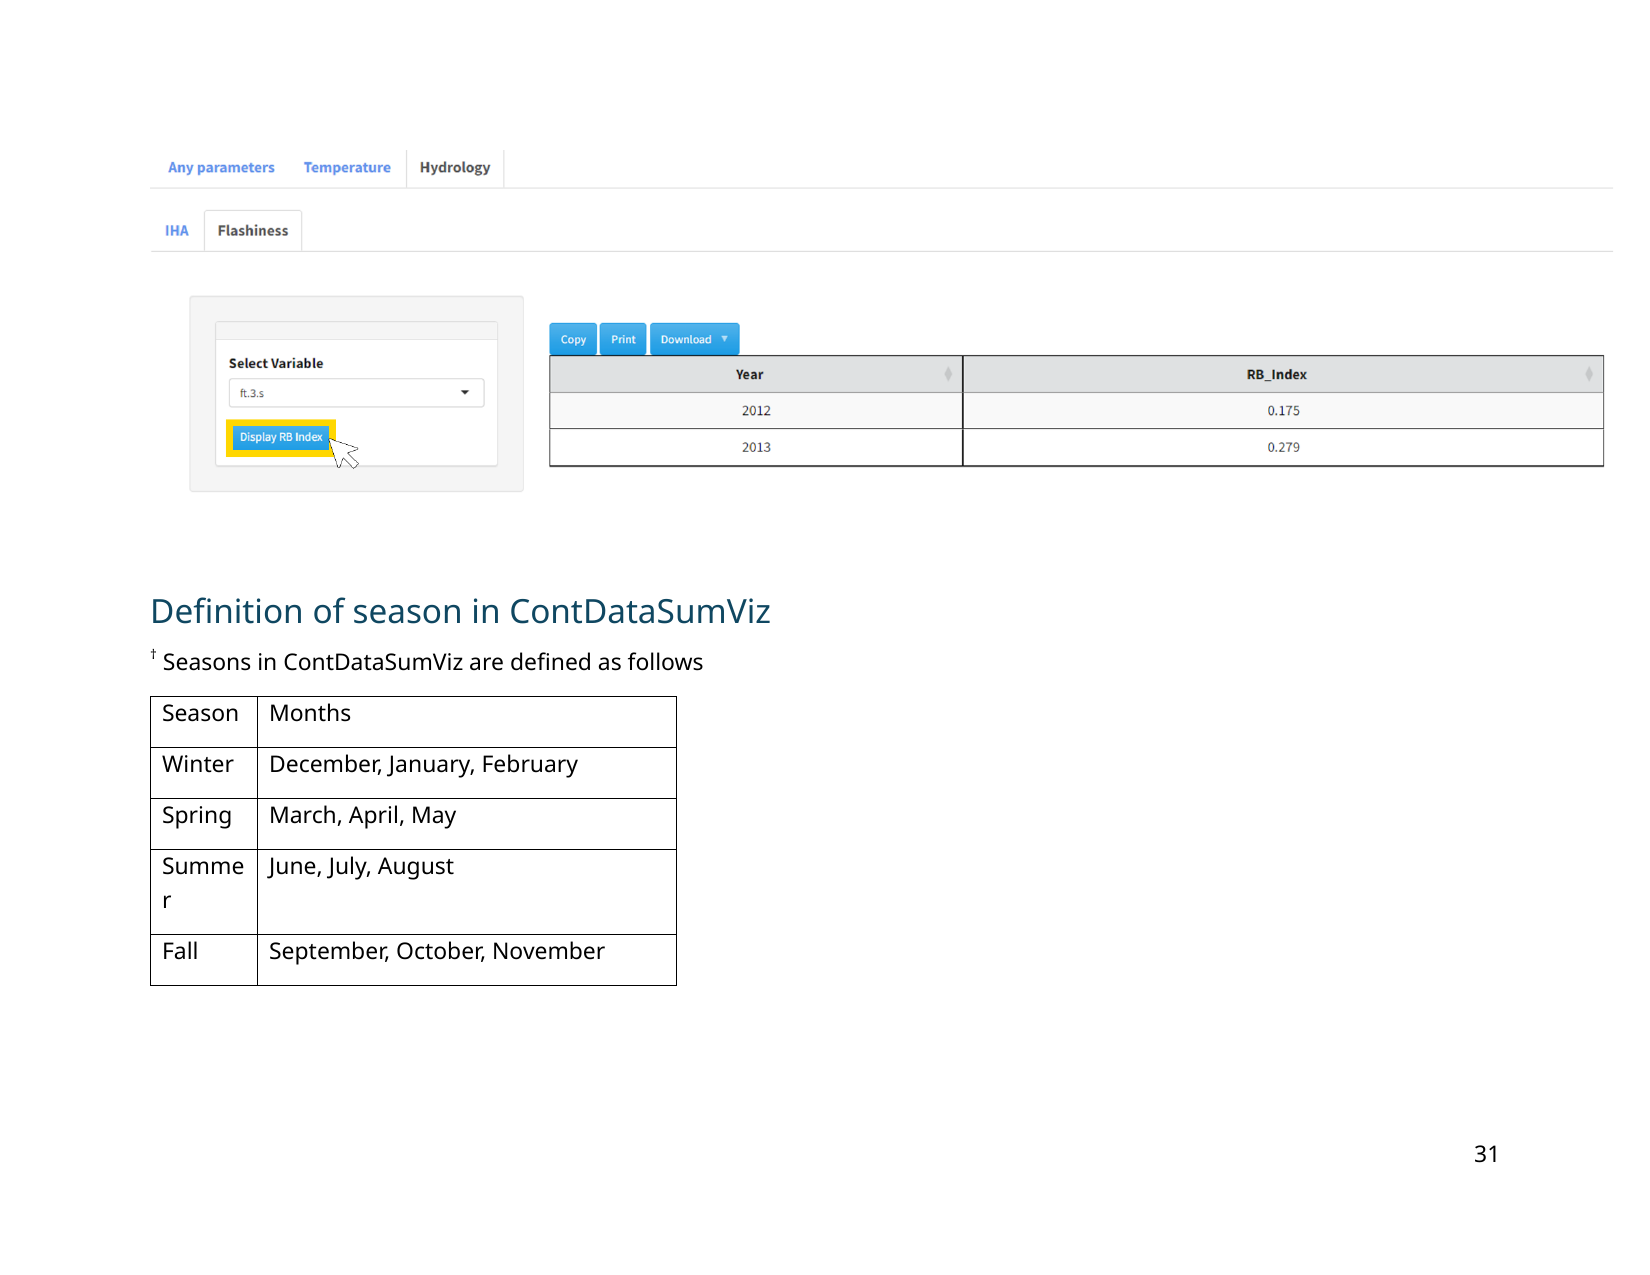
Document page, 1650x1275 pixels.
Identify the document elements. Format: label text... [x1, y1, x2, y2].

table_cell June, July, August [258, 850, 676, 934]
table_cell March, April, May [258, 799, 676, 849]
table_cell December, January, February [258, 748, 676, 798]
table_cell Winter [151, 748, 257, 798]
table_cell Spring [151, 799, 257, 849]
table_header Months [258, 697, 676, 747]
picture [150, 150, 1614, 519]
table_cell Summer [151, 850, 257, 934]
text † Seasons in ContDataSumViz are defined as follows [150, 646, 1500, 677]
table_header Season [151, 697, 257, 747]
table_cell September, October, November [258, 935, 676, 985]
table_cell Fall [151, 935, 257, 985]
subtitle Definition of season in ContDataSumViz [150, 588, 1500, 634]
